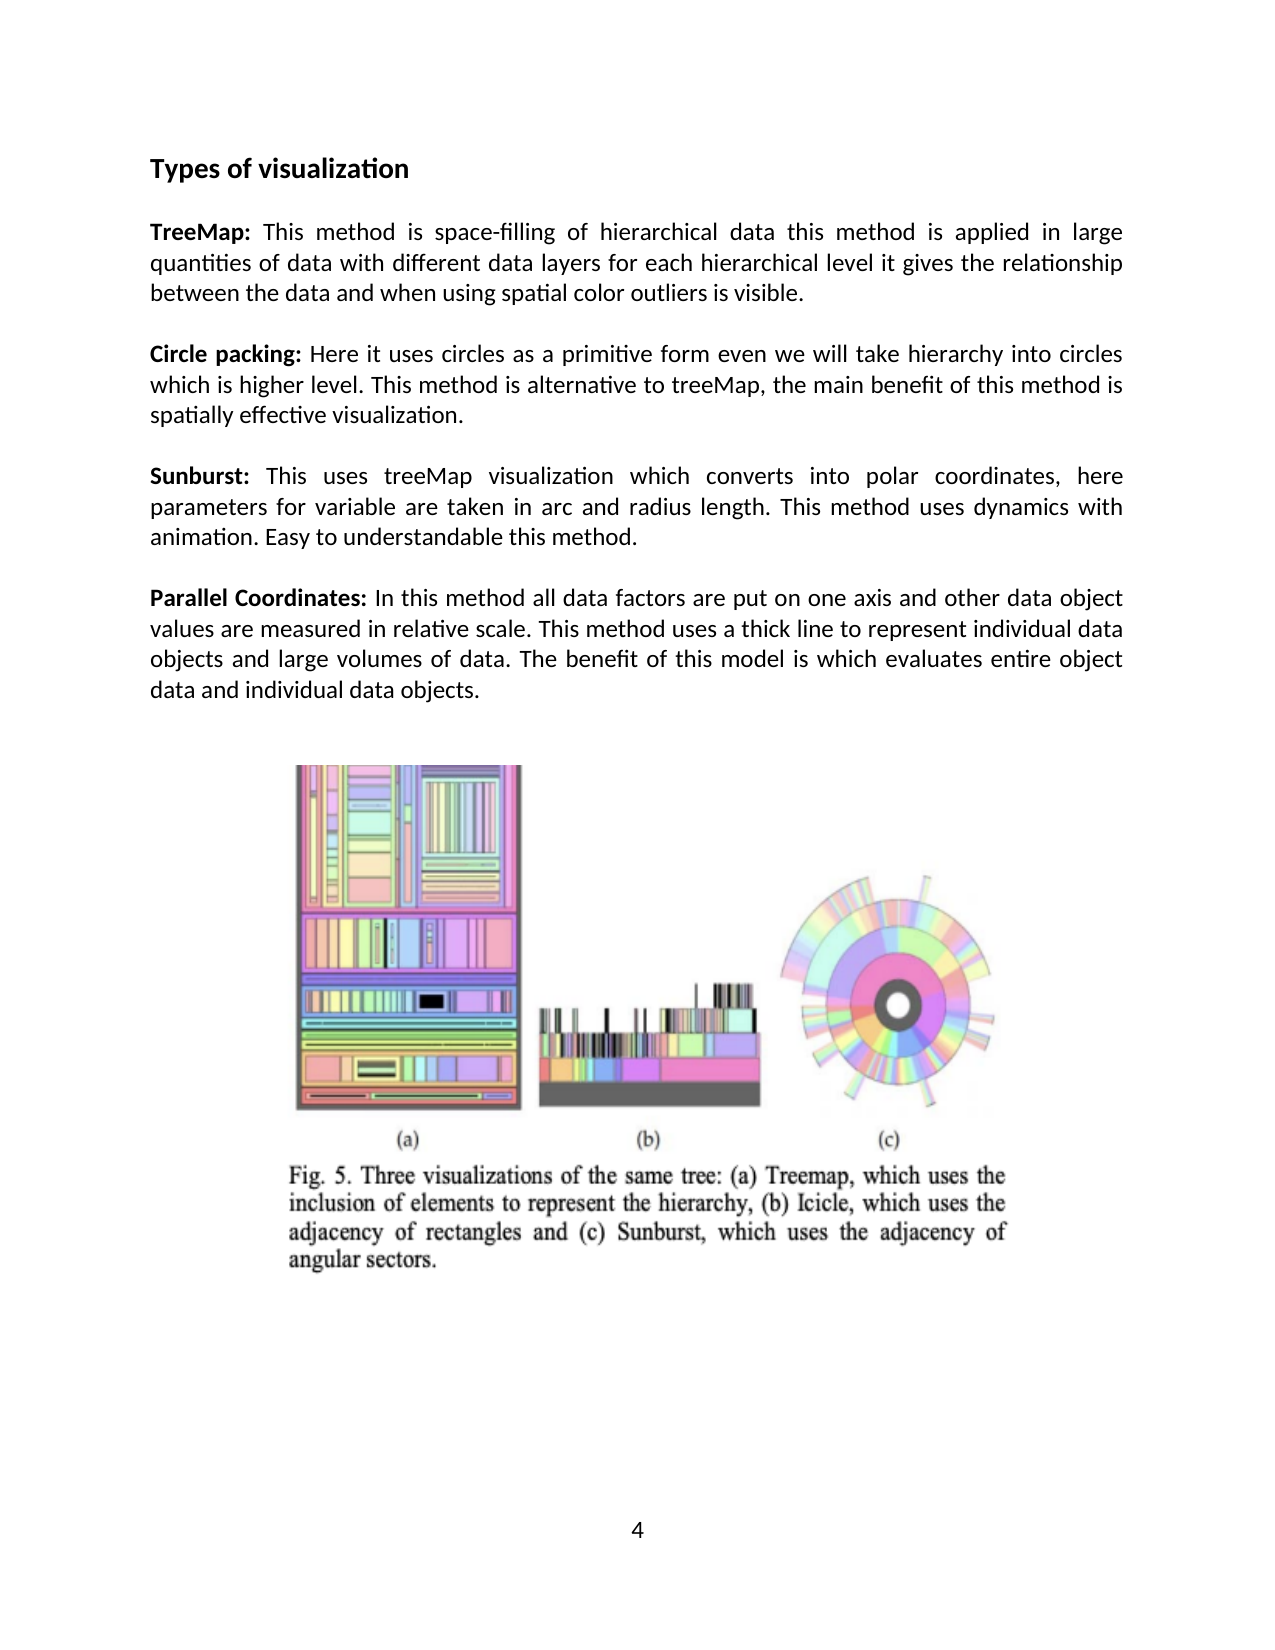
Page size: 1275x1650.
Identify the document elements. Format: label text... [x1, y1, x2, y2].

text TreeMap: This method is space-filling of hierarchical data this method is applied in large quantities of data with different data layers for each hierarchical level it gives the relationship between the data and when using spatial color outliers is visible. [150, 216, 1125, 308]
picture [257, 765, 1018, 1276]
text Parallel Coordinates: In this method all data factors are put on one axis and other data object values are measured in relative scale. This method uses a thick line to represent individual data objects and large volumes of data. The benefit of this model is which evaluates entire object data and individual data objects. [150, 582, 1125, 704]
text Circle packing: Here it uses circles as a primitive form even we will take hierarchy into circles which is higher level. This method is alternative to treeMap, the main benefit of this method is spatially effective visualization. [150, 338, 1125, 430]
text Types of visualization [150, 150, 1125, 186]
text Sunburst: This uses treeMap visualization which converts into polar coordinates, here parameters for variable are taken in arc and radius length. This method uses dynamics with animation. Easy to understandable this method. [150, 460, 1125, 552]
